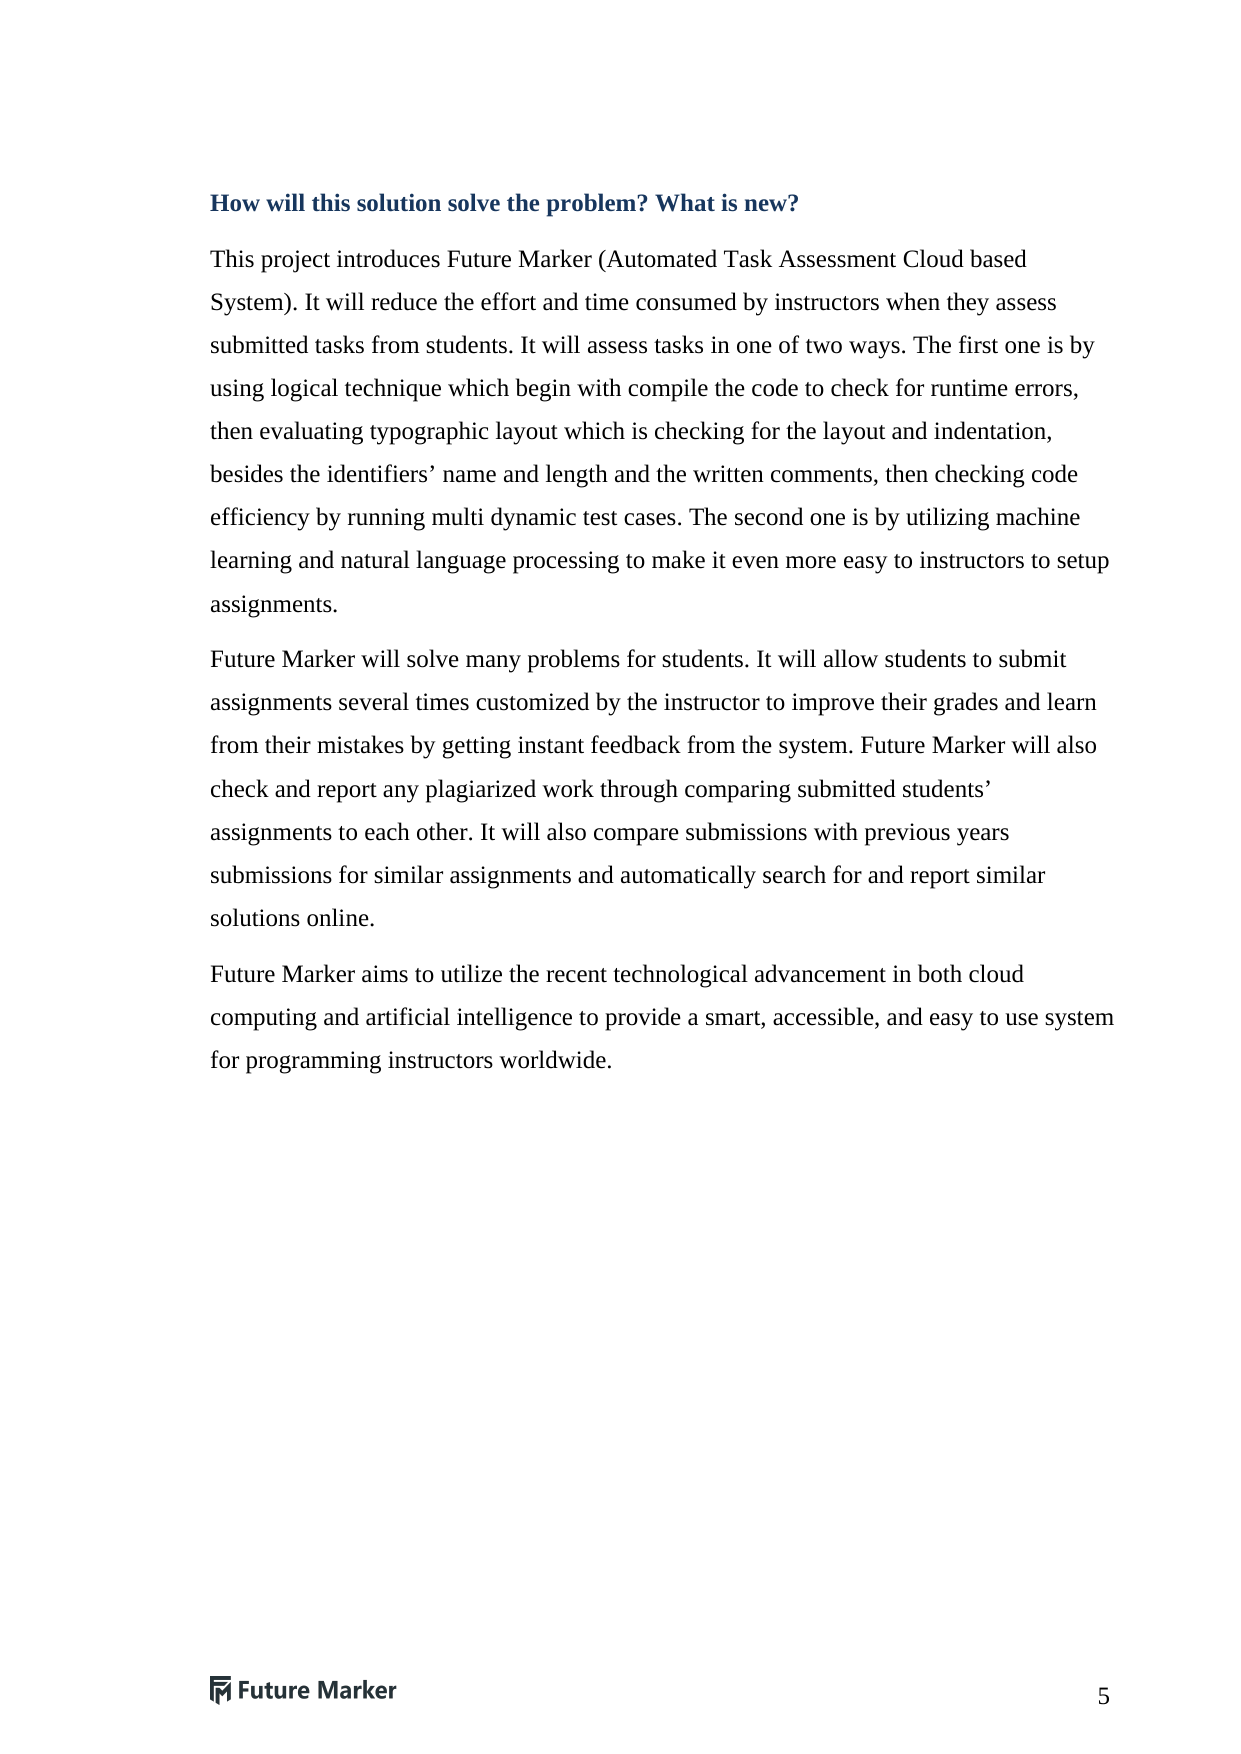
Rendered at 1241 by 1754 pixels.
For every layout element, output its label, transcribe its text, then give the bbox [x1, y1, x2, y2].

text Future Marker aims to utilize the recent technological advancement in both cloud computing and artificial intelligence to provide a smart, accessible, and easy to use system for programming instructors worldwide. [210, 959, 1120, 1074]
text Future Marker will solve many problems for students. It will allow students to submit assignments several times customized by the instructor to improve their grades and learn from their mistakes by getting instant feedback from the system. Future Marker will also check and report any plagiarized work through comparing submitted students’ assignments to each other. It will also compare submissions with previous years submissions for similar assignments and automatically search for and report similar solutions online. [210, 644, 1120, 932]
subtitle How will this solution solve the problem? What is new? [210, 188, 1120, 217]
text This project introduces Future Marker (Automated Task Assessment Cloud based System). It will reduce the effort and time consumed by instructors when they assess submitted tasks from students. It will assess tasks in one of two ways. The first one is by using logical technique which begin with compile the code to check for runtime errors, then evaluating typographic layout which is checking for the layout and indentation, besides the identifiers’ name and length and the written comments, then checking code efficiency by running multi dynamic test cases. The second one is by utilizing machine learning and natural language processing to make it even more easy to instructors to setup assignments. [210, 244, 1120, 617]
picture [210, 1676, 397, 1705]
